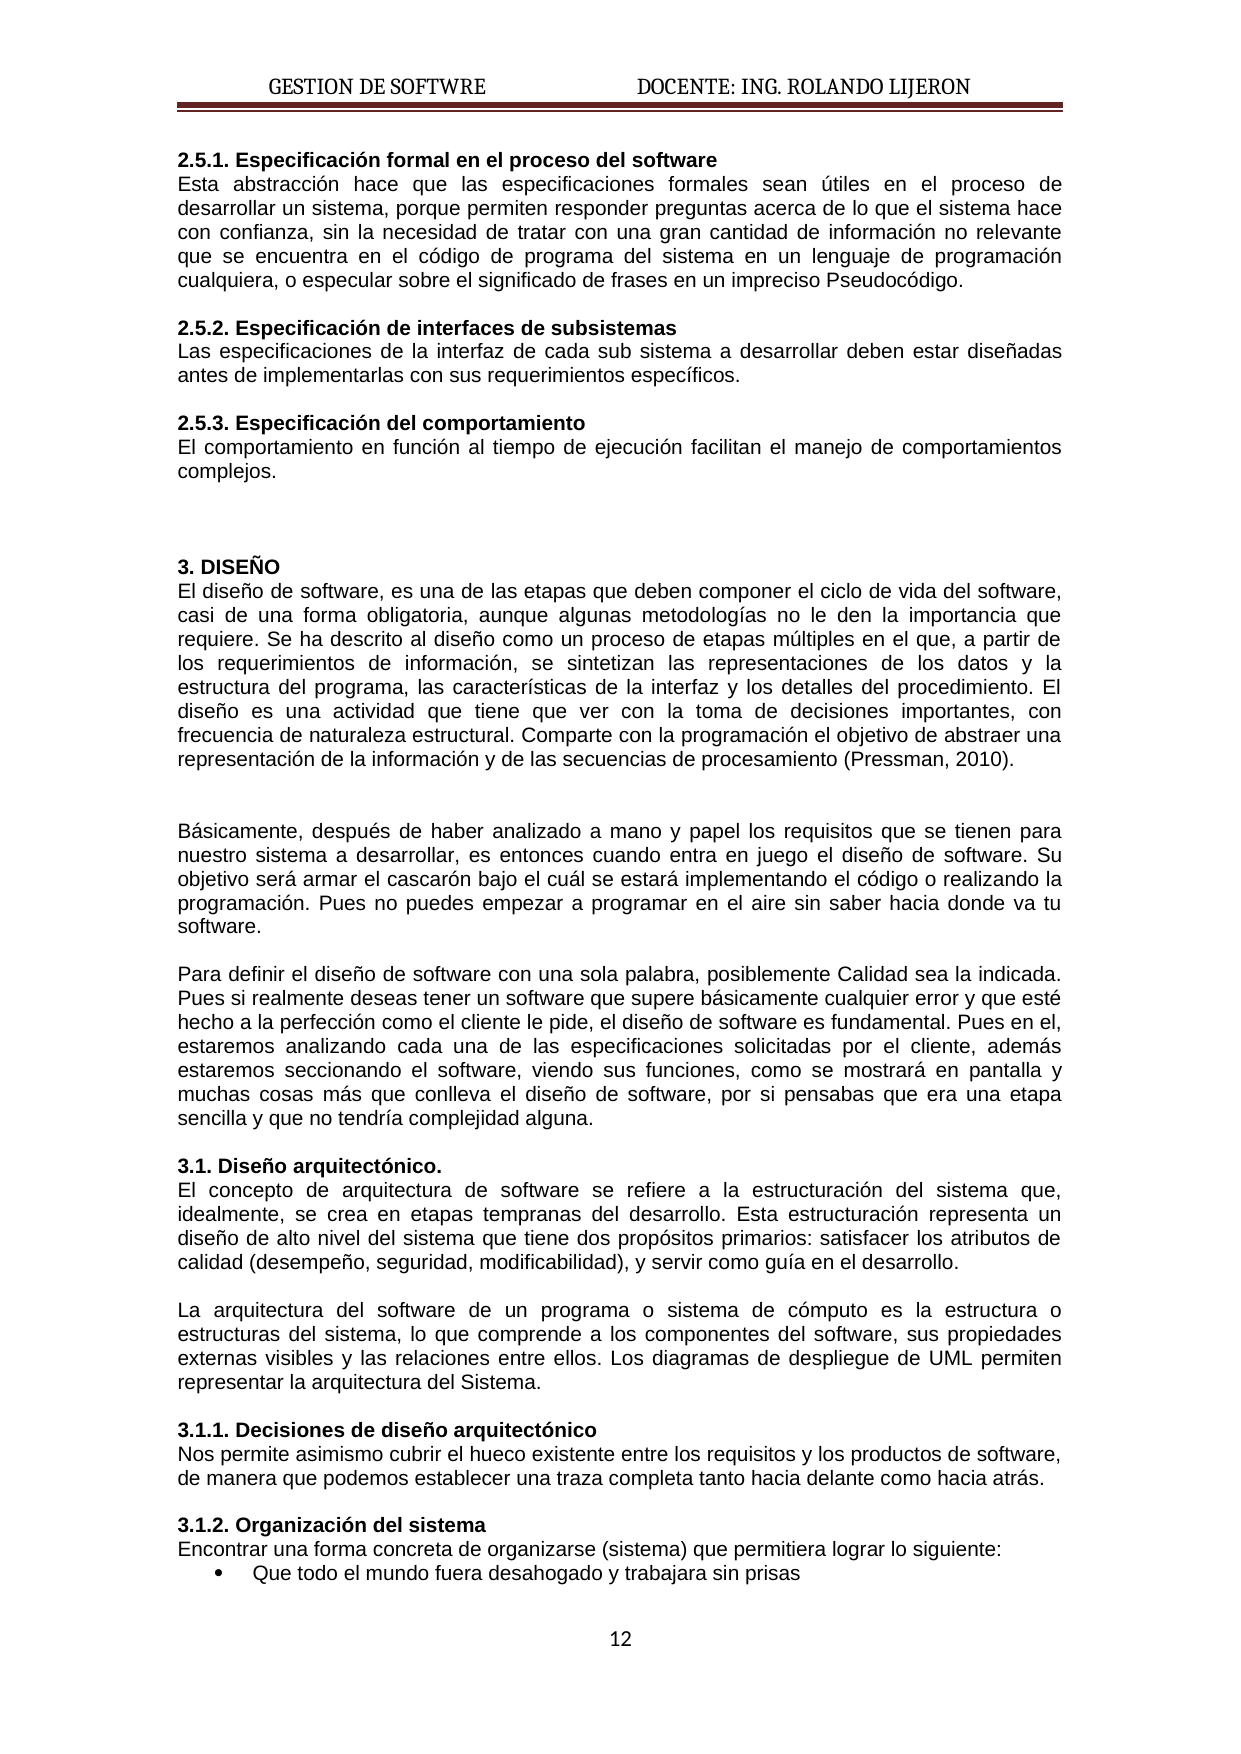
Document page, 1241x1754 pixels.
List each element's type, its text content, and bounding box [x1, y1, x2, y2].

text 3. DISEÑO [177, 555, 1063, 579]
text Esta abstracción hace que las especificaciones formales sean útiles en el proceso de desarrollar un sistema, porque permiten responder preguntas acerca de lo que el sistema hace con confianza, sin la necesidad de tratar con una gran cantidad de información no relevante que se encuentra en el código de programa del sistema en un lenguaje de programación cualquiera, o especular sobre el significado de frases en un impreciso Pseudocódigo. [177, 172, 1063, 291]
text 2.5.1. Especificación formal en el proceso del software [177, 148, 1063, 172]
text Nos permite asimismo cubrir el hueco existente entre los requisitos y los productos de software, de manera que podemos establecer una traza completa tanto hacia delante como hacia atrás. [177, 1441, 1063, 1489]
list Que todo el mundo fuera desahogado y trabajara sin prisas [215, 1561, 1063, 1585]
text Encontrar una forma concreta de organizarse (sistema) que permitiera lograr lo siguiente: [177, 1537, 1063, 1561]
text Las especificaciones de la interfaz de cada sub sistema a desarrollar deben estar diseñadas antes de implementarlas con sus requerimientos específicos. [177, 339, 1063, 387]
text 3.1.2. Organización del sistema [177, 1513, 1063, 1537]
text Básicamente, después de haber analizado a mano y papel los requisitos que se tienen para nuestro sistema a desarrollar, es entonces cuando entra en juego el diseño de software. Su objetivo será armar el cascarón bajo el cuál se estará implementando el código o realizando la programación. Pues no puedes empezar a programar en el aire sin saber hacia donde va tu software. [177, 818, 1063, 938]
text La arquitectura del software de un programa o sistema de cómputo es la estructura o estructuras del sistema, lo que comprende a los componentes del software, sus propiedades externas visibles y las relaciones entre ellos. Los diagramas de despliegue de UML permiten representar la arquitectura del Sistema. [177, 1298, 1063, 1393]
text El diseño de software, es una de las etapas que deben componer el ciclo de vida del software, casi de una forma obligatoria, aunque algunas metodologías no le den la importancia que requiere. Se ha descrito al diseño como un proceso de etapas múltiples en el que, a partir de los requerimientos de información, se sintetizan las representaciones de los datos y la estructura del programa, las características de la interfaz y los detalles del procedimiento. El diseño es una actividad que tiene que ver con la toma de decisiones importantes, con frecuencia de naturaleza estructural. Comparte con la programación el objetivo de abstraer una representación de la información y de las secuencias de procesamiento (Pressman, 2010). [177, 579, 1063, 771]
text 2.5.2. Especificación de interfaces de subsistemas [177, 315, 1063, 339]
text 3.1. Diseño arquitectónico. [177, 1154, 1063, 1178]
text El comportamiento en función al tiempo de ejecución facilitan el manejo de comportamientos complejos. [177, 435, 1063, 483]
text 3.1.1. Decisiones de diseño arquitectónico [177, 1417, 1063, 1441]
text 2.5.3. Especificación del comportamiento [177, 411, 1063, 435]
text El concepto de arquitectura de software se refiere a la estructuración del sistema que, idealmente, se crea en etapas tempranas del desarrollo. Esta estructuración representa un diseño de alto nivel del sistema que tiene dos propósitos primarios: satisfacer los atributos de calidad (desempeño, seguridad, modificabilidad), y servir como guía en el desarrollo. [177, 1178, 1063, 1274]
text Para definir el diseño de software con una sola palabra, posiblemente Calidad sea la indicada. Pues si realmente deseas tener un software que supere básicamente cualquier error y que esté hecho a la perfección como el cliente le pide, el diseño de software es fundamental. Pues en el, estaremos analizando cada una de las especificaciones solicitadas por el cliente, además estaremos seccionando el software, viendo sus funciones, como se mostrará en pantalla y muchas cosas más que conlleva el diseño de software, por si pensabas que era una etapa sencilla y que no tendría complejidad alguna. [177, 962, 1063, 1130]
